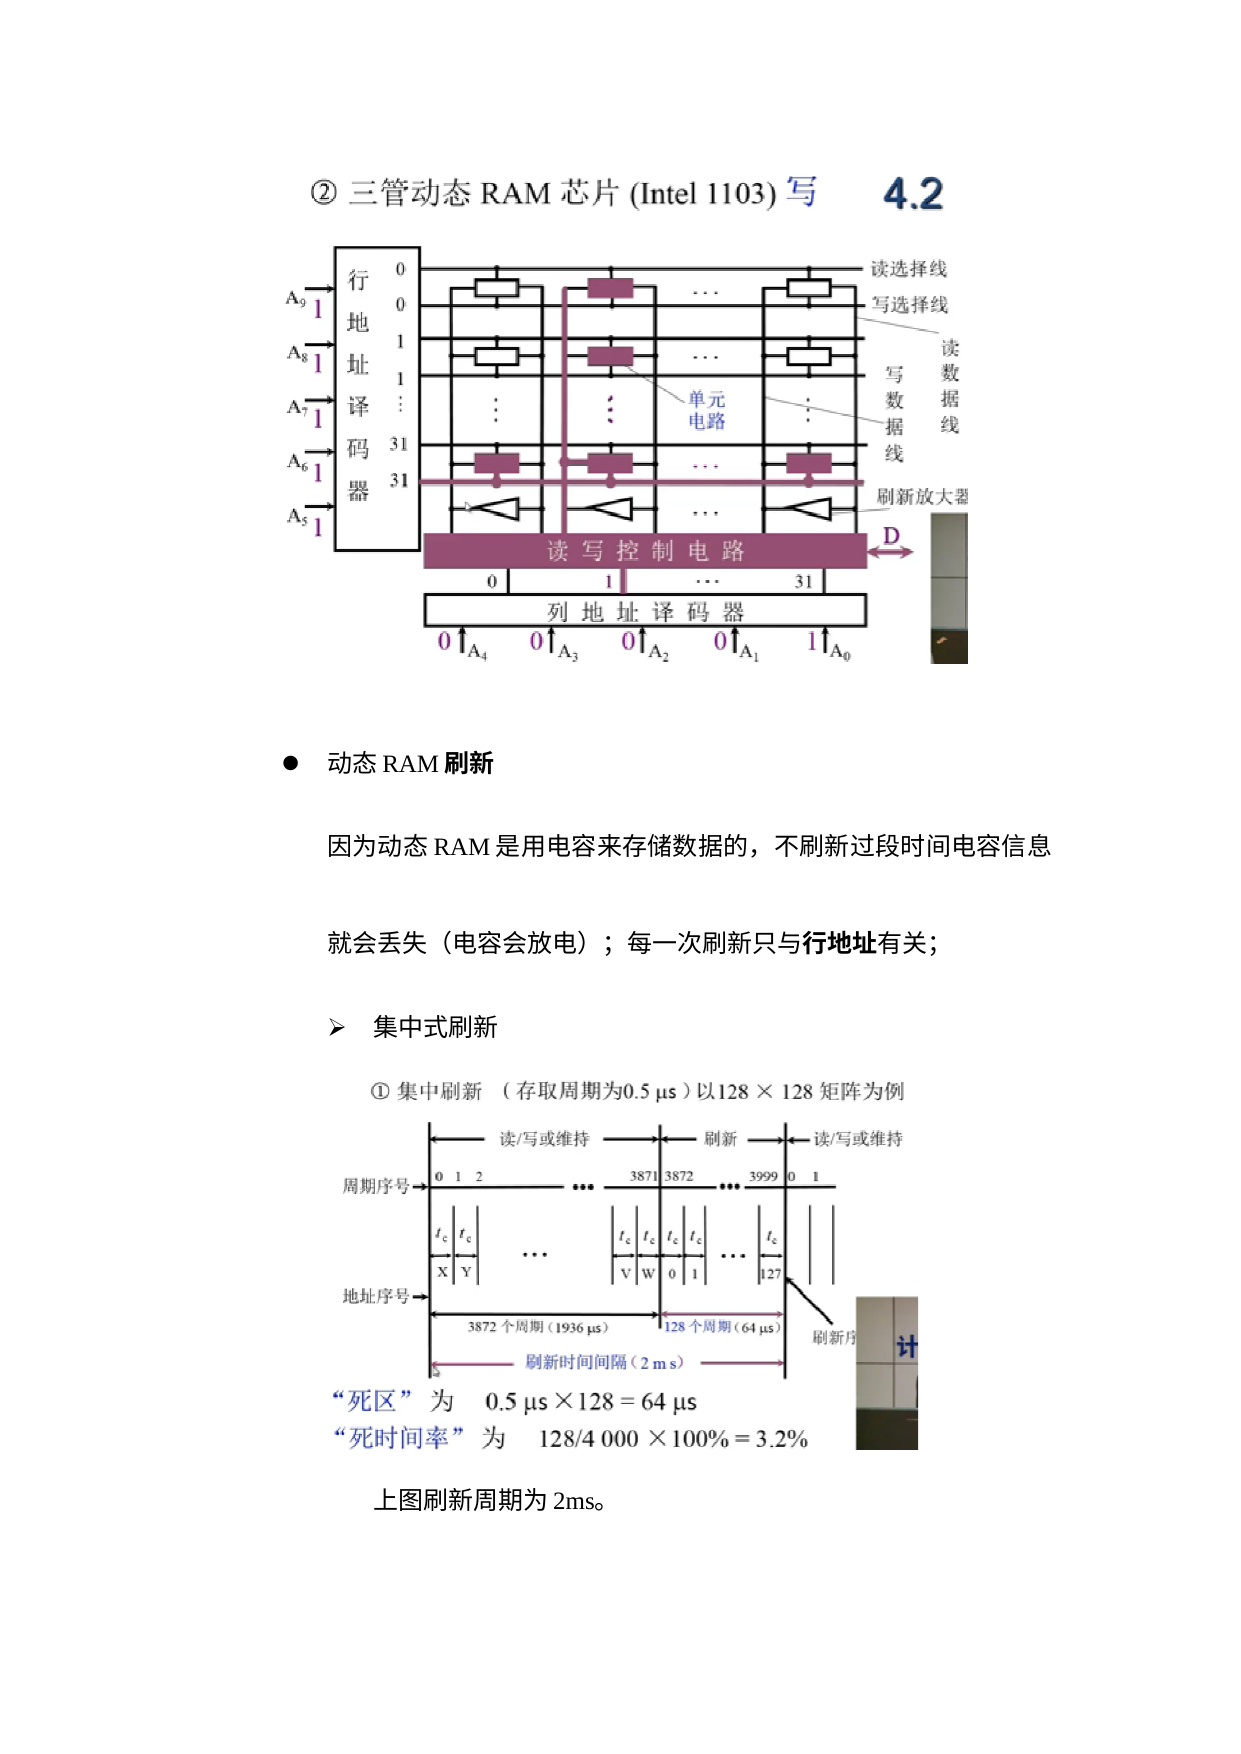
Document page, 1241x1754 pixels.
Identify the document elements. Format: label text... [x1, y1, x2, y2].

list 上图刷新周期为2ms。 [373, 1466, 1053, 1531]
list 集中式刷新 [327, 993, 1053, 1058]
picture [322, 1075, 919, 1450]
list 因为动态RAM是用电容来存储数据的，不刷新过段时间电容信息就会丢失（电容会放电）；每一次刷新只与行地址有关； [327, 812, 1053, 974]
picture [272, 162, 968, 664]
list 动态RAM刷新 [281, 729, 1053, 794]
